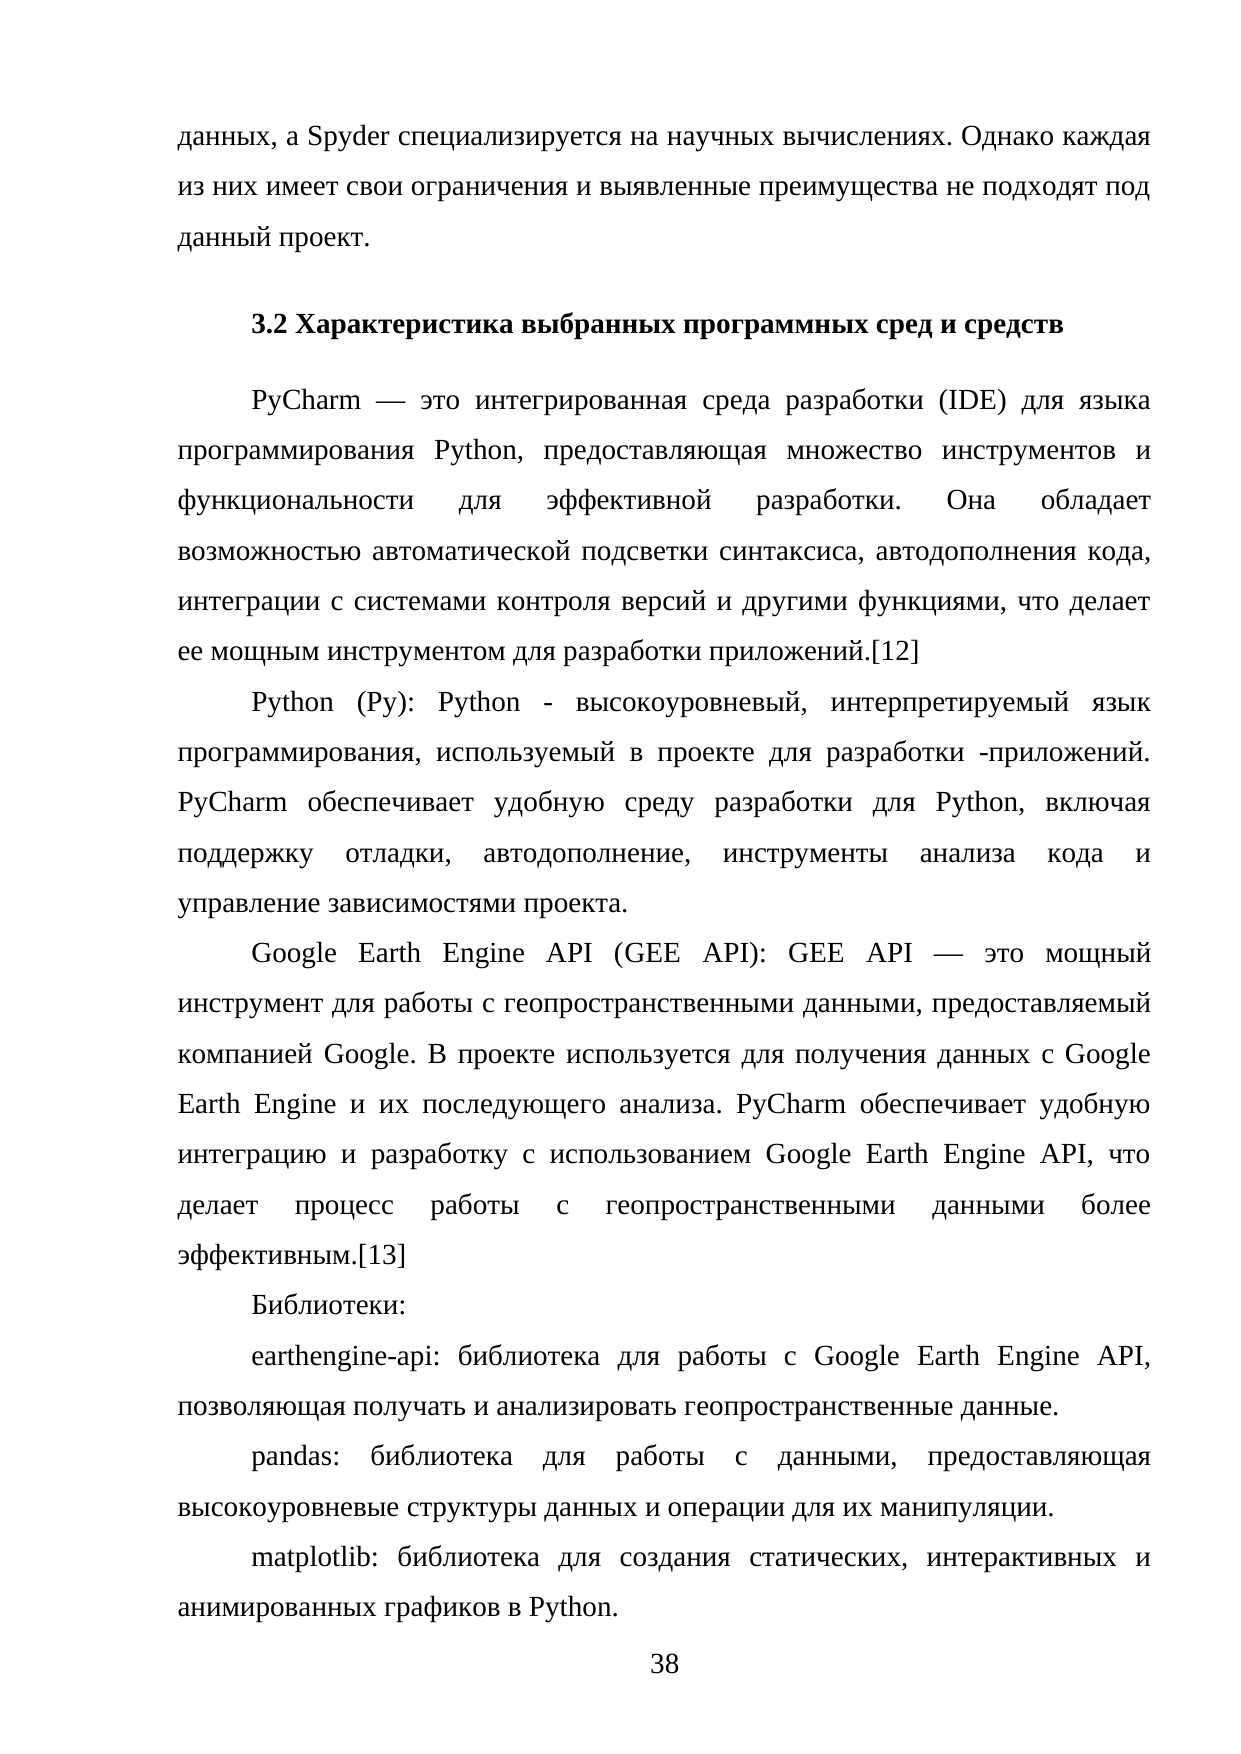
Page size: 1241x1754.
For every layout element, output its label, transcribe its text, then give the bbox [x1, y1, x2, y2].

text pandas: библиотека для работы с данными, предоставляющая высокоуровневые структуры данных и операции для их манипуляции. [177, 1438, 1152, 1522]
text Google Earth Engine API (GEE API): GEE API — это мощный инструмент для работы с геопространственными данными, предоставляемый компанией Google. В проекте используется для получения данных с Google Earth Engine и их последующего анализа. PyCharm обеспечивает удобную интеграцию и разработку с использованием Google Earth Engine API, что делает процесс работы с геопространственными данными более эффективным.[13] [177, 935, 1152, 1271]
text matplotlib: библиотека для создания статических, интерактивных и анимированных графиков в Python. [177, 1539, 1152, 1623]
text PyCharm — это интегрированная среда разработки (IDE) для языка программирования Python, предоставляющая множество инструментов и функциональности для эффективной разработки. Она обладает возможностью автоматической подсветки синтаксиса, автодополнения кода, интеграции с системами контроля версий и другими функциями, что делает ее мощным инструментом для разработки приложений.[12] [177, 382, 1152, 667]
text Библиотеки: [177, 1287, 1152, 1321]
subtitle 3.2 Характеристика выбранных программных сред и средств [177, 307, 1152, 340]
text earthengine-api: библиотека для работы с Google Earth Engine API, позволяющая получать и анализировать геопространственные данные. [177, 1338, 1152, 1422]
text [177, 118, 1152, 252]
text Python (Py): Python - высокоуровневый, интерпретируемый язык программирования, используемый в проекте для разработки -приложений. PyCharm обеспечивает удобную среду разработки для Python, включая поддержку отладки, автодополнение, инструменты анализа кода и управление зависимостями проекта. [177, 684, 1152, 918]
